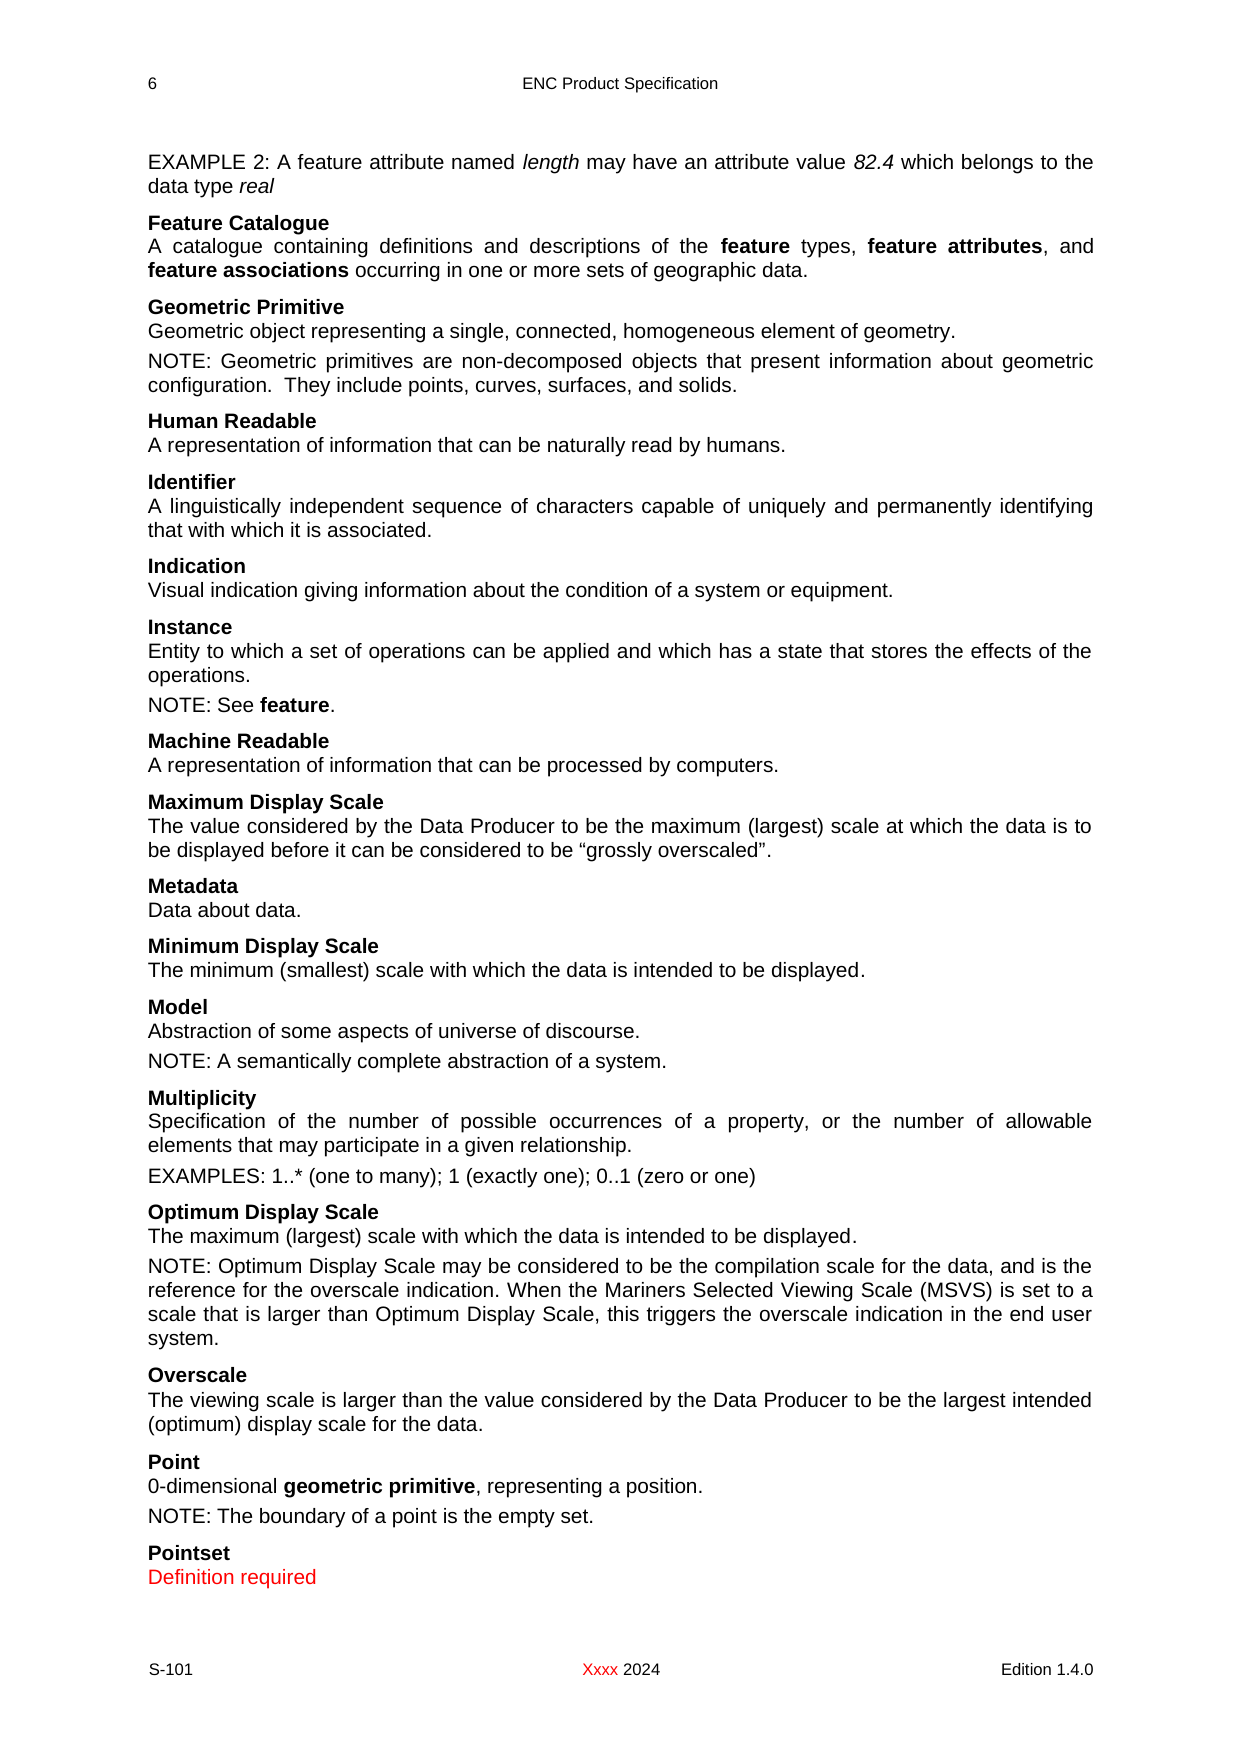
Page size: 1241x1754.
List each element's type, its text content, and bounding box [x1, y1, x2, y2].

text Model [148, 995, 1094, 1019]
text Indication [148, 554, 1094, 578]
text Overscale [148, 1362, 1094, 1386]
text EXAMPLES: 1..* (one to many); 1 (exactly one); 0..1 (zero or one) [148, 1163, 1094, 1187]
text Abstraction of some aspects of universe of discourse. [148, 1019, 1094, 1043]
text A representation of information that can be processed by computers. [148, 753, 1094, 777]
text NOTE: A semantically complete abstraction of a system. [148, 1049, 1094, 1073]
text Definition required [148, 1564, 1094, 1588]
text Machine Readable [148, 729, 1094, 753]
text NOTE: Geometric primitives are non-decomposed objects that present information about geometric configuration. They include points, curves, surfaces, and solids. [148, 349, 1094, 397]
text The minimum (smallest) scale with which the data is intended to be displayed. [148, 958, 1094, 982]
text Entity to which a set of operations can be applied and which has a state that stores the effects of the operations. [148, 638, 1094, 686]
text Human Readable [148, 409, 1094, 433]
text EXAMPLE 2: A feature attribute named length may have an attribute value 82.4 which belongs to the data type real [148, 150, 1094, 198]
text A representation of information that can be naturally read by humans. [148, 433, 1094, 457]
text A catalogue containing definitions and descriptions of the feature types, feature attributes, and feature associations occurring in one or more sets of geographic data. [148, 234, 1094, 282]
text Minimum Display Scale [148, 934, 1094, 958]
text Optimum Display Scale [148, 1200, 1094, 1224]
text Identifier [148, 470, 1094, 494]
text The viewing scale is larger than the value considered by the Data Producer to be the largest intended (optimum) display scale for the data. [148, 1388, 1094, 1436]
text Data about data. [148, 898, 1094, 922]
text Point [148, 1450, 1094, 1474]
text Maximum Display Scale [148, 789, 1094, 813]
text Pointset [148, 1541, 1094, 1564]
text Metadata [148, 874, 1094, 898]
text 0-dimensional geometric primitive, representing a position. [148, 1474, 1094, 1498]
text Feature Catalogue [148, 210, 1094, 234]
text The maximum (largest) scale with which the data is intended to be displayed. [148, 1224, 1094, 1248]
text NOTE: Optimum Display Scale may be considered to be the compilation scale for the data, and is the reference for the overscale indication. When the Mariners Selected Viewing Scale (MSVS) is set to a scale that is larger than Optimum Display Scale, this triggers the overscale indication in the end user system. [148, 1254, 1094, 1350]
text NOTE: The boundary of a point is the empty set. [148, 1504, 1094, 1528]
text Geometric Primitive [148, 295, 1094, 319]
text Specification of the number of possible occurrences of a property, or the number of allowable elements that may participate in a given relationship. [148, 1109, 1094, 1157]
text Multiplicity [148, 1085, 1094, 1109]
text Geometric object representing a single, connected, homogeneous element of geometry. [148, 319, 1094, 343]
text Visual indication giving information about the condition of a system or equipment. [148, 578, 1094, 602]
text A linguistically independent sequence of characters capable of uniquely and permanently identifying that with which it is associated. [148, 494, 1094, 542]
text Instance [148, 614, 1094, 638]
text The value considered by the Data Producer to be the maximum (largest) scale at which the data is to be displayed before it can be considered to be “grossly overscaled”. [148, 813, 1094, 861]
text NOTE: See feature. [148, 693, 1094, 717]
